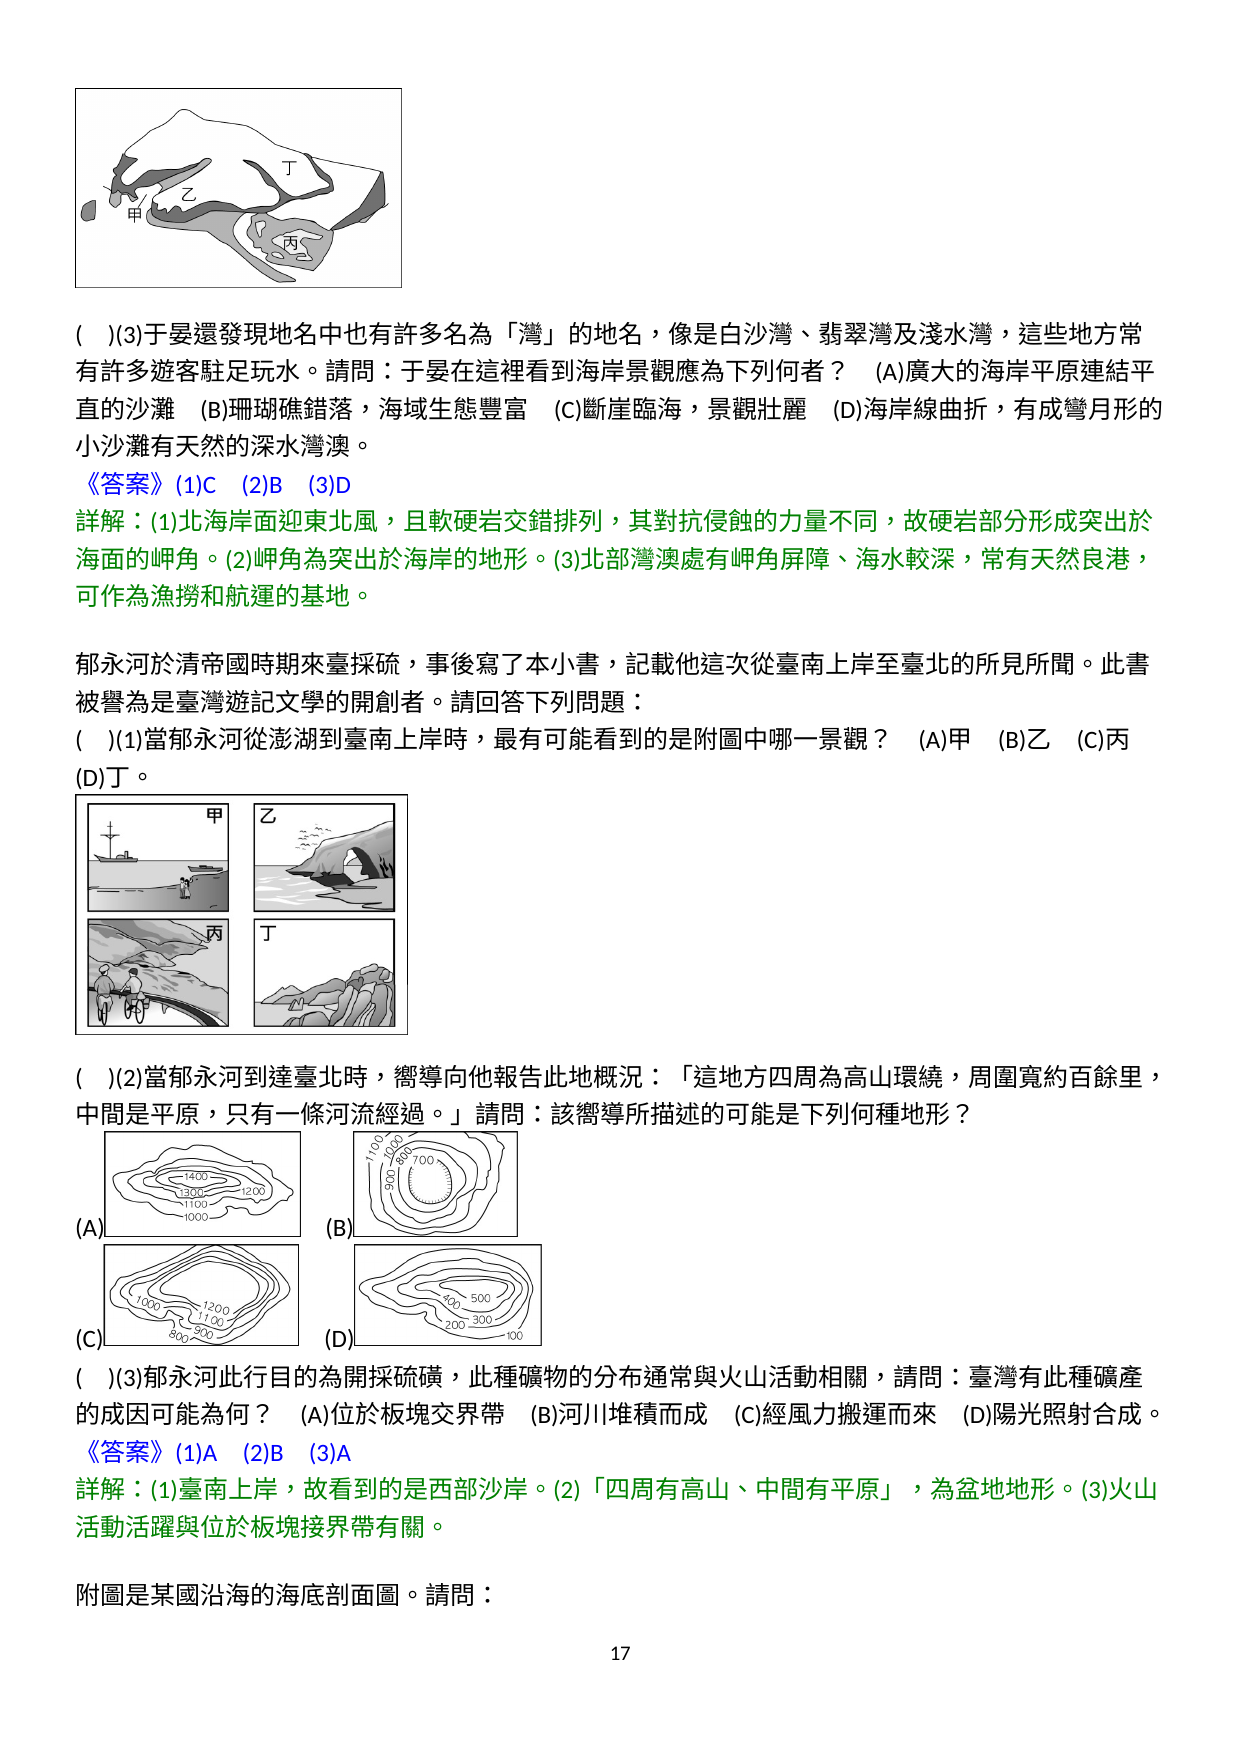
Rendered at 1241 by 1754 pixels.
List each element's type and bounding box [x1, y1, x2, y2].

picture [103, 1244, 299, 1346]
picture [104, 1131, 301, 1237]
picture [353, 1131, 518, 1237]
picture [75, 794, 408, 1035]
picture [354, 1244, 542, 1346]
picture [75, 88, 402, 288]
